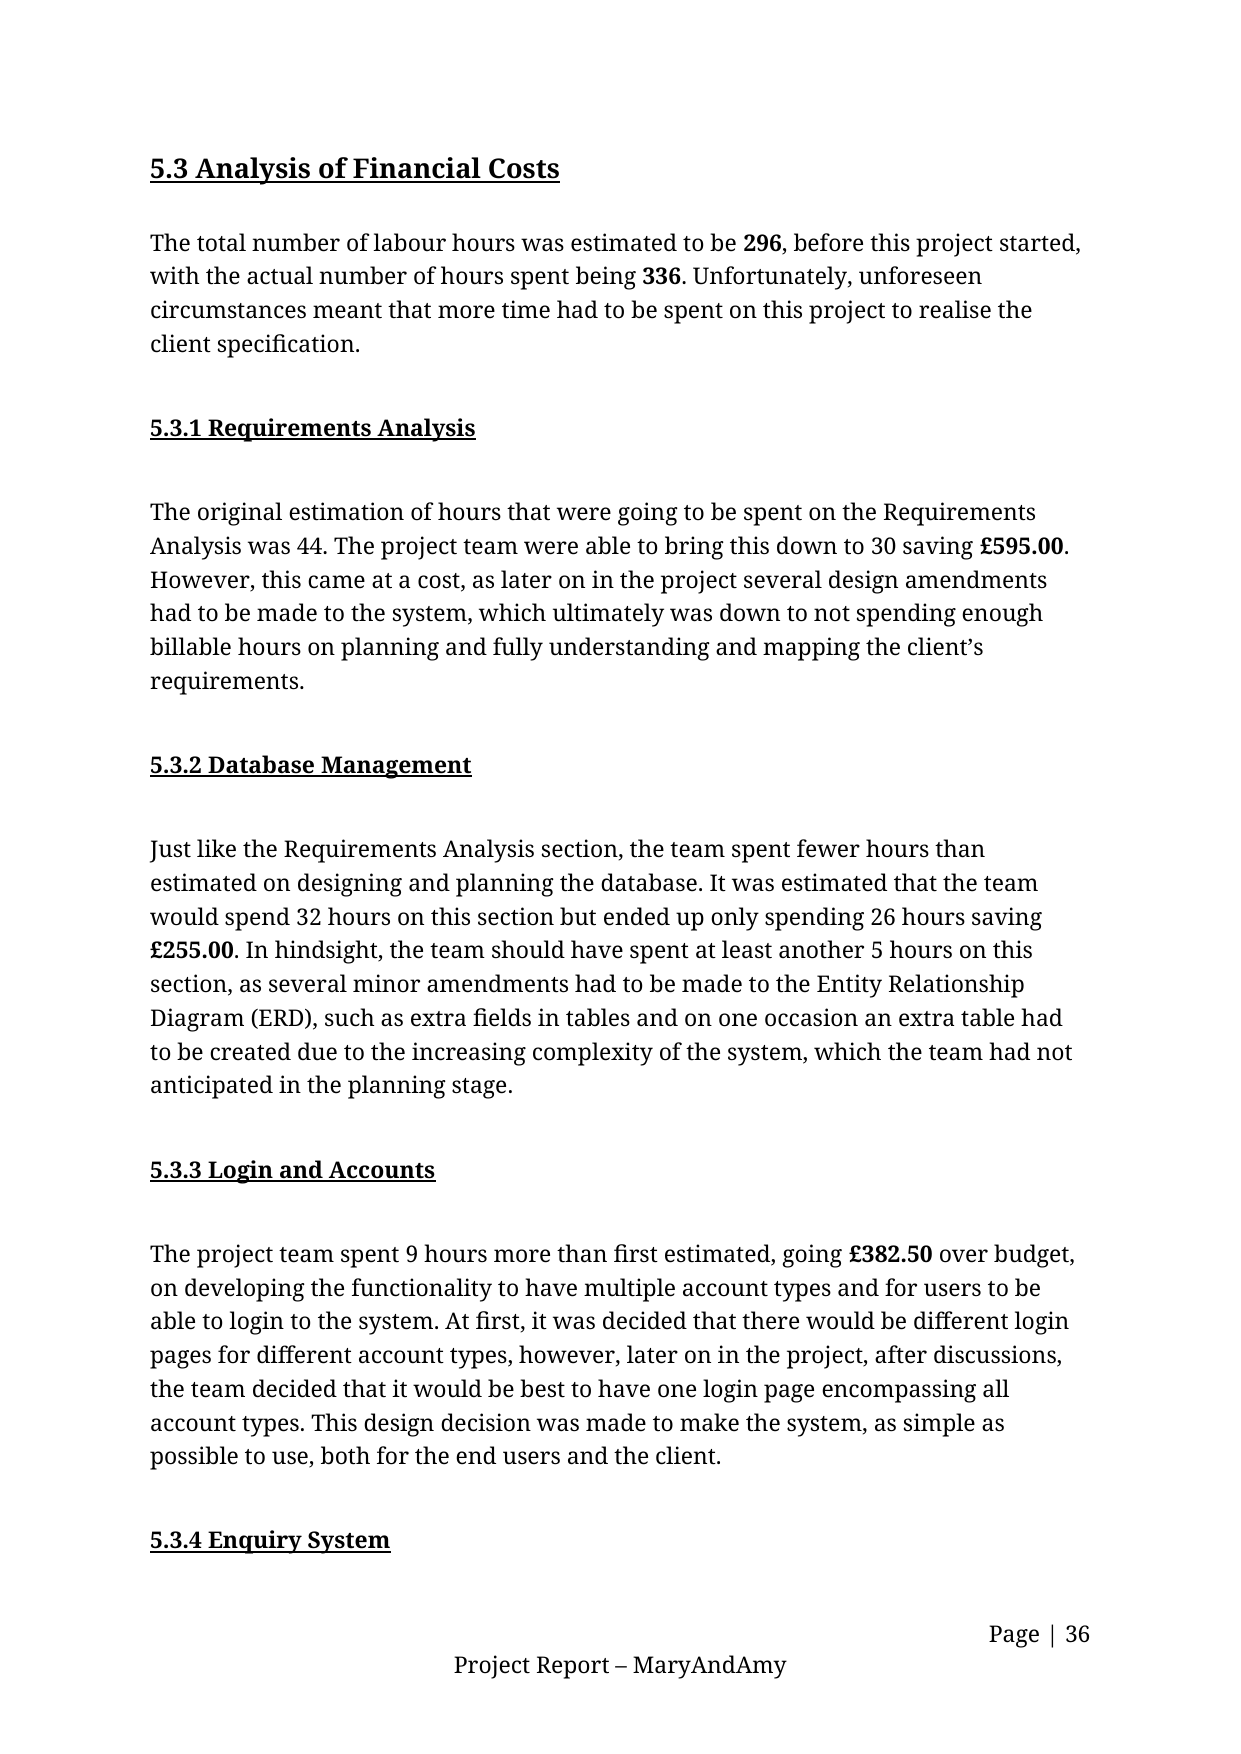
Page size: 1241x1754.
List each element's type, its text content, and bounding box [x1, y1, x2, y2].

text 5.3.2 Database Management [150, 749, 1090, 780]
text Just like the Requirements Analysis section, the team spent fewer hours than estimated on designing and planning the database. It was estimated that the team would spend 32 hours on this section but ended up only spending 26 hours saving £255.00. In hindsight, the team should have spent at least another 5 hours on this section, as several minor amendments had to be made to the Entity Relationship Diagram (ERD), such as extra fields in tables and on one occasion an extra table had to be created due to the increasing complexity of the system, which the team had not anticipated in the planning stage. [150, 833, 1090, 1101]
text 5.3.1 Requirements Analysis [150, 412, 1090, 443]
text The original estimation of hours that were going to be spent on the Requirements Analysis was 44. The project team were able to bring this down to 30 saving £595.00. However, this came at a cost, as later on in the project several design amendments had to be made to the system, which ultimately was down to not spending enough billable hours on planning and fully understanding and mapping the client’s requirements. [150, 496, 1090, 696]
text The project team spent 9 hours more than first estimated, going £382.50 over budget, on developing the functionality to have multiple account types and for users to be able to login to the system. At first, it was decided that there would be different login pages for different account types, however, later on in the project, after discussions, the team decided that it would be best to have one login page encompassing all account types. This design decision was made to make the system, as simple as possible to use, both for the end users and the client. [150, 1238, 1090, 1472]
text 5.3.3 Login and Accounts [150, 1154, 1090, 1185]
text 5.3.4 Enquiry System [150, 1524, 1090, 1556]
text The total number of labour hours was estimated to be 296, before this project started, with the actual number of hours spent being 336. Unfortunately, unforeseen circumstances meant that more time had to be spent on this project to realise the client specification. [150, 227, 1090, 359]
subtitle 5.3 Analysis of Financial Costs [150, 150, 1090, 187]
